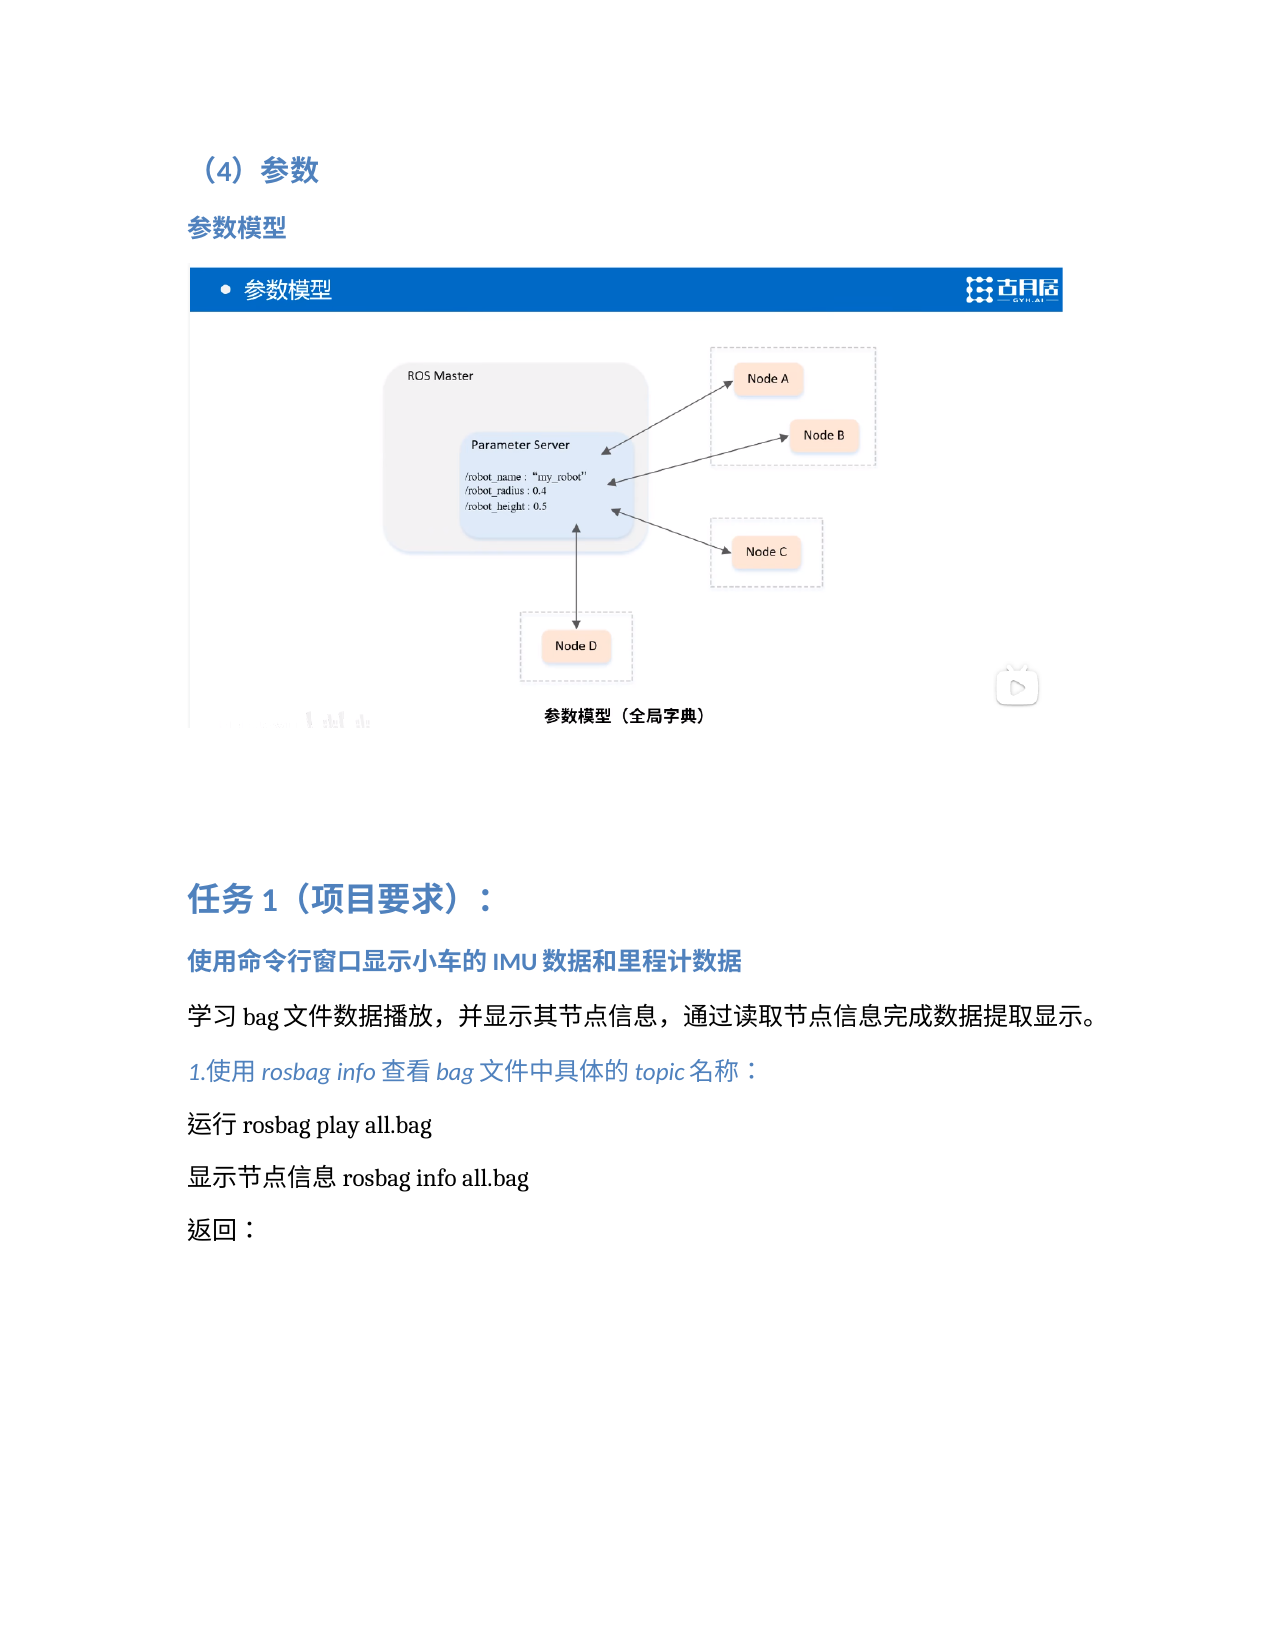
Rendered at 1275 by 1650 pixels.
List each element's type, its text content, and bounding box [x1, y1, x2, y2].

subtitle （4）参数 [187, 150, 1087, 190]
text 运行rosbag play all.bag [187, 1107, 1087, 1141]
text 学习bag文件数据播放，并显示其节点信息，通过读取节点信息完成数据提取显示。 [187, 997, 1087, 1033]
picture [187, 263, 1063, 728]
subtitle 参数模型 [187, 211, 1087, 244]
subtitle 任务1（项目要求）： [187, 873, 1087, 921]
text 显示节点信息rosbag info all.bag [187, 1159, 1087, 1193]
text 返回： [187, 1212, 1087, 1246]
subtitle 使用命令行窗口显示小车的IMU数据和里程计数据 [187, 942, 1087, 978]
subtitle 1.使用rosbag info查看bag文件中具体的topic名称： [187, 1054, 1087, 1088]
